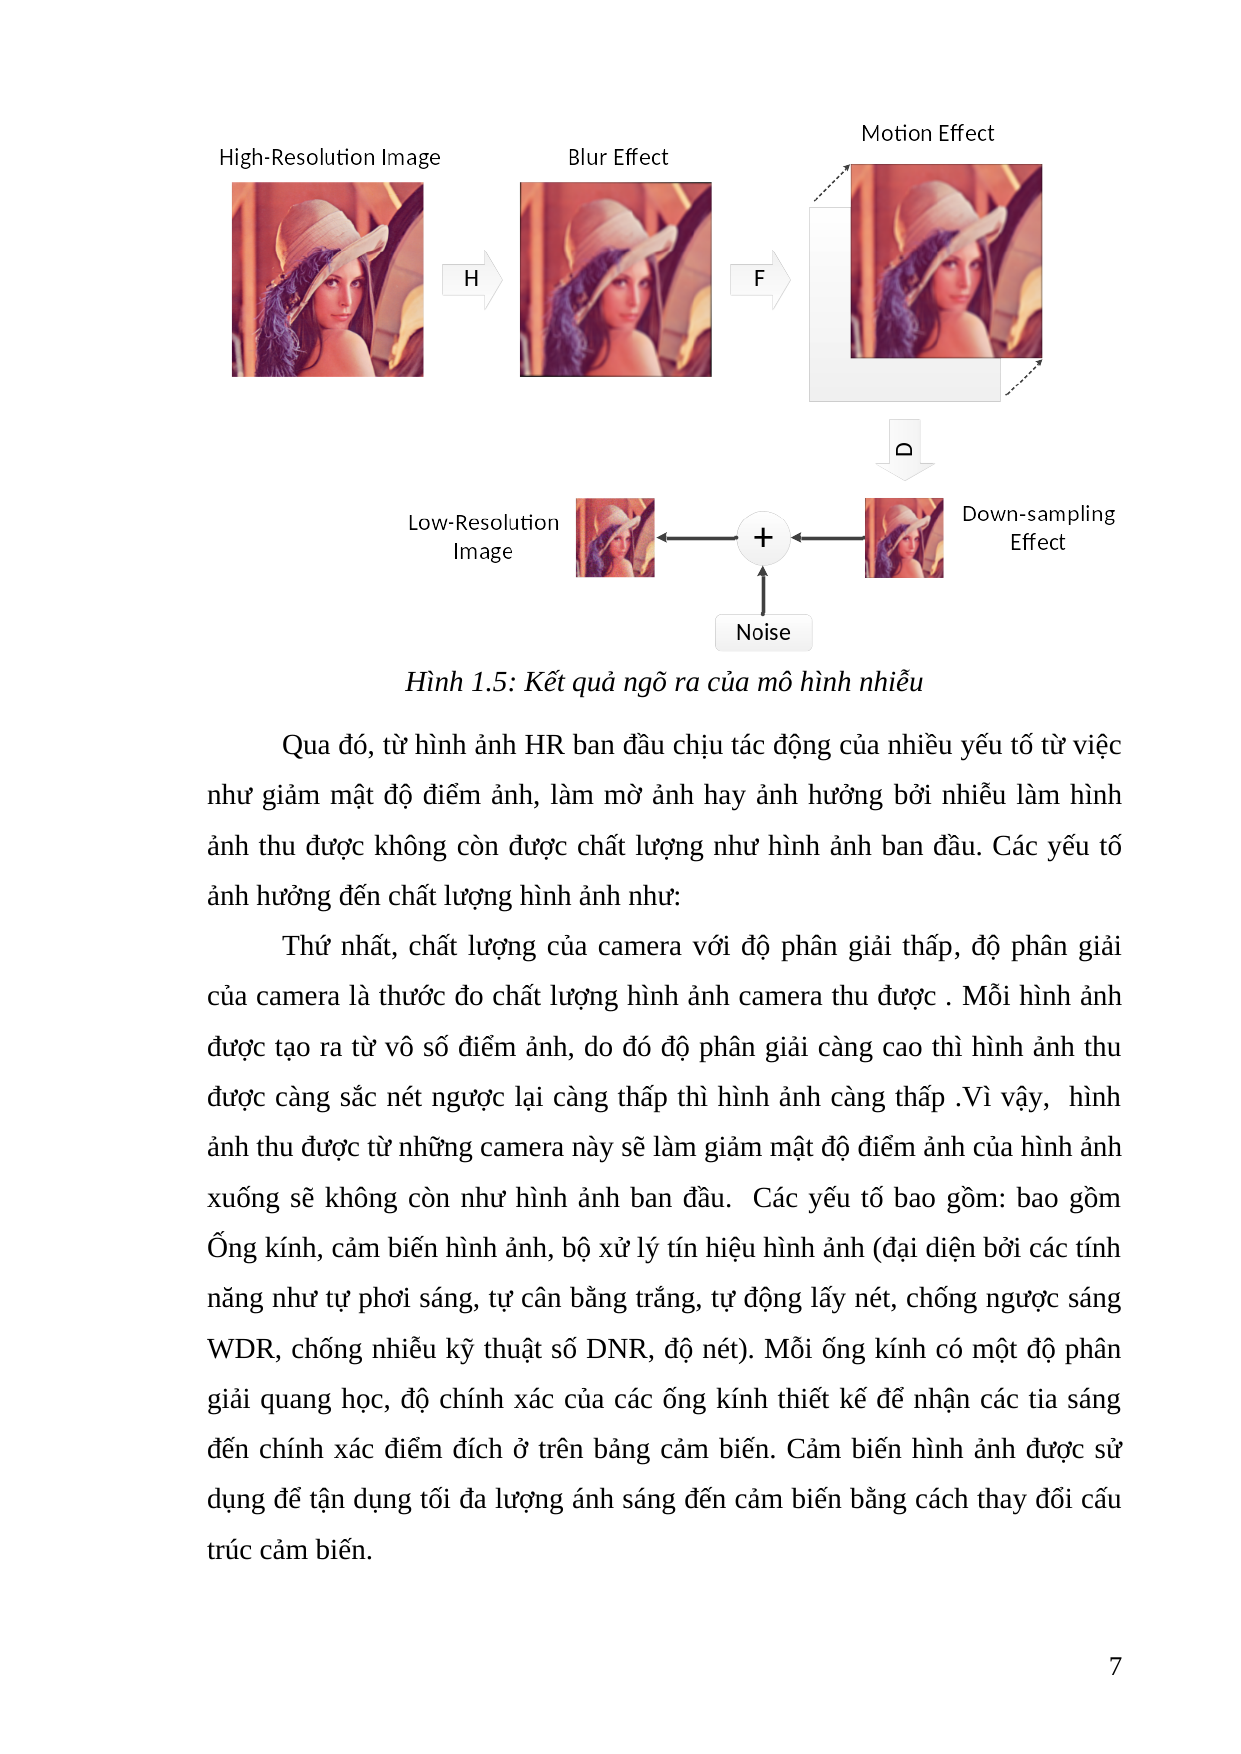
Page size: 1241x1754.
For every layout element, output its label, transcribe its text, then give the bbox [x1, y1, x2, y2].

text Qua đó, từ hình ảnh HR ban đầu chịu tác động của nhiều yếu tố từ việc như giảm mật độ điểm ảnh, làm mờ ảnh hay ảnh hưởng bởi nhiễu làm hình ảnh thu được không còn được chất lượng như hình ảnh ban đầu. Các yếu tố ảnh hưởng đến chất lượng hình ảnh như: [207, 727, 1122, 911]
text Thứ nhất, chất lượng của camera với độ phân giải thấp, độ phân giải của camera là thước đo chất lượng hình ảnh camera thu được . Mỗi hình ảnh được tạo ra từ vô số điểm ảnh, do đó độ phân giải càng cao thì hình ảnh thu được càng sắc nét ngược lại càng thấp thì hình ảnh càng thấp .Vì vậy, hình ảnh thu được từ những camera này sẽ làm giảm mật độ điểm ảnh của hình ảnh xuống sẽ không còn như hình ảnh ban đầu. Các yếu tố bao gồm: bao gồm Ống kính, cảm biến hình ảnh, bộ xử lý tín hiệu hình ảnh (đại diện bởi các tính năng như tự phơi sáng, tự cân bằng trắng, tự động lấy nét, chống ngược sáng WDR, chống nhiễu kỹ thuật số DNR, độ nét). Mỗi ống kính có một độ phân giải quang học, độ chính xác của các ống kính thiết kế để nhận các tia sáng đến chính xác điểm đích ở trên bảng cảm biến. Cảm biến hình ảnh được sử dụng để tận dụng tối đa lượng ánh sáng đến cảm biến bằng cách thay đổi cấu trúc cảm biến. [207, 928, 1122, 1566]
